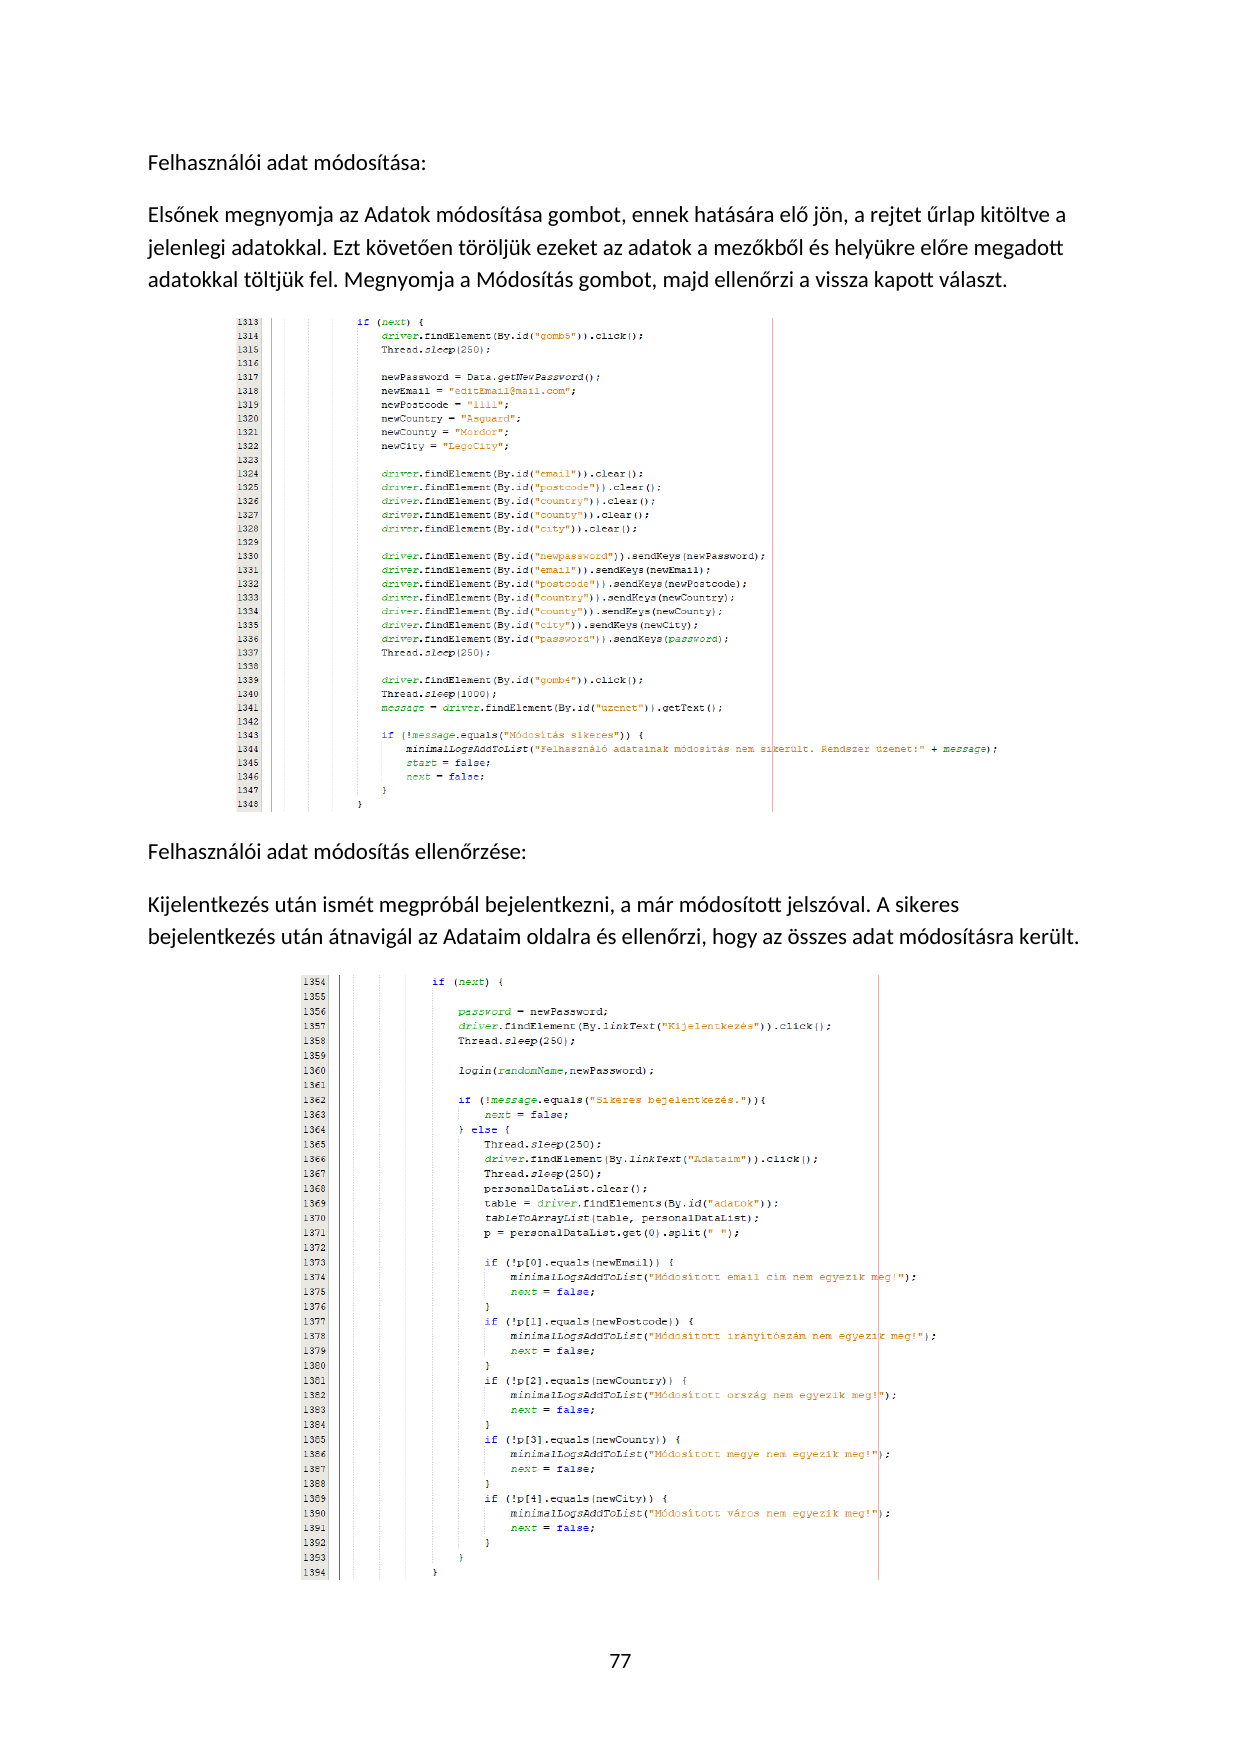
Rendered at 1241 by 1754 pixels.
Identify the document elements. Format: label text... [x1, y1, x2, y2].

text Kijelentkezés után ismét megpróbál bejelentkezni, a már módosított jelszóval. A sikeres bejelentkezés után átnavigál az Adataim oldalra és ellenőrzi, hogy az összes adat módosításra került. [148, 890, 1093, 950]
picture [301, 975, 939, 1580]
picture [236, 318, 1004, 812]
text Elsőnek megnyomja az Adatok módosítása gombot, ennek hatására elő jön, a rejtet űrlap kitöltve a jelenlegi adatokkal. Ezt követően töröljük ezeket az adatok a mezőkből és helyükre előre megadott adatokkal töltjük fel. Megnyomja a Módosítás gombot, majd ellenőrzi a vissza kapott választ. [148, 201, 1093, 293]
text Felhasználói adat módosítása: [148, 148, 1093, 176]
text Felhasználói adat módosítás ellenőrzése: [148, 837, 1093, 865]
